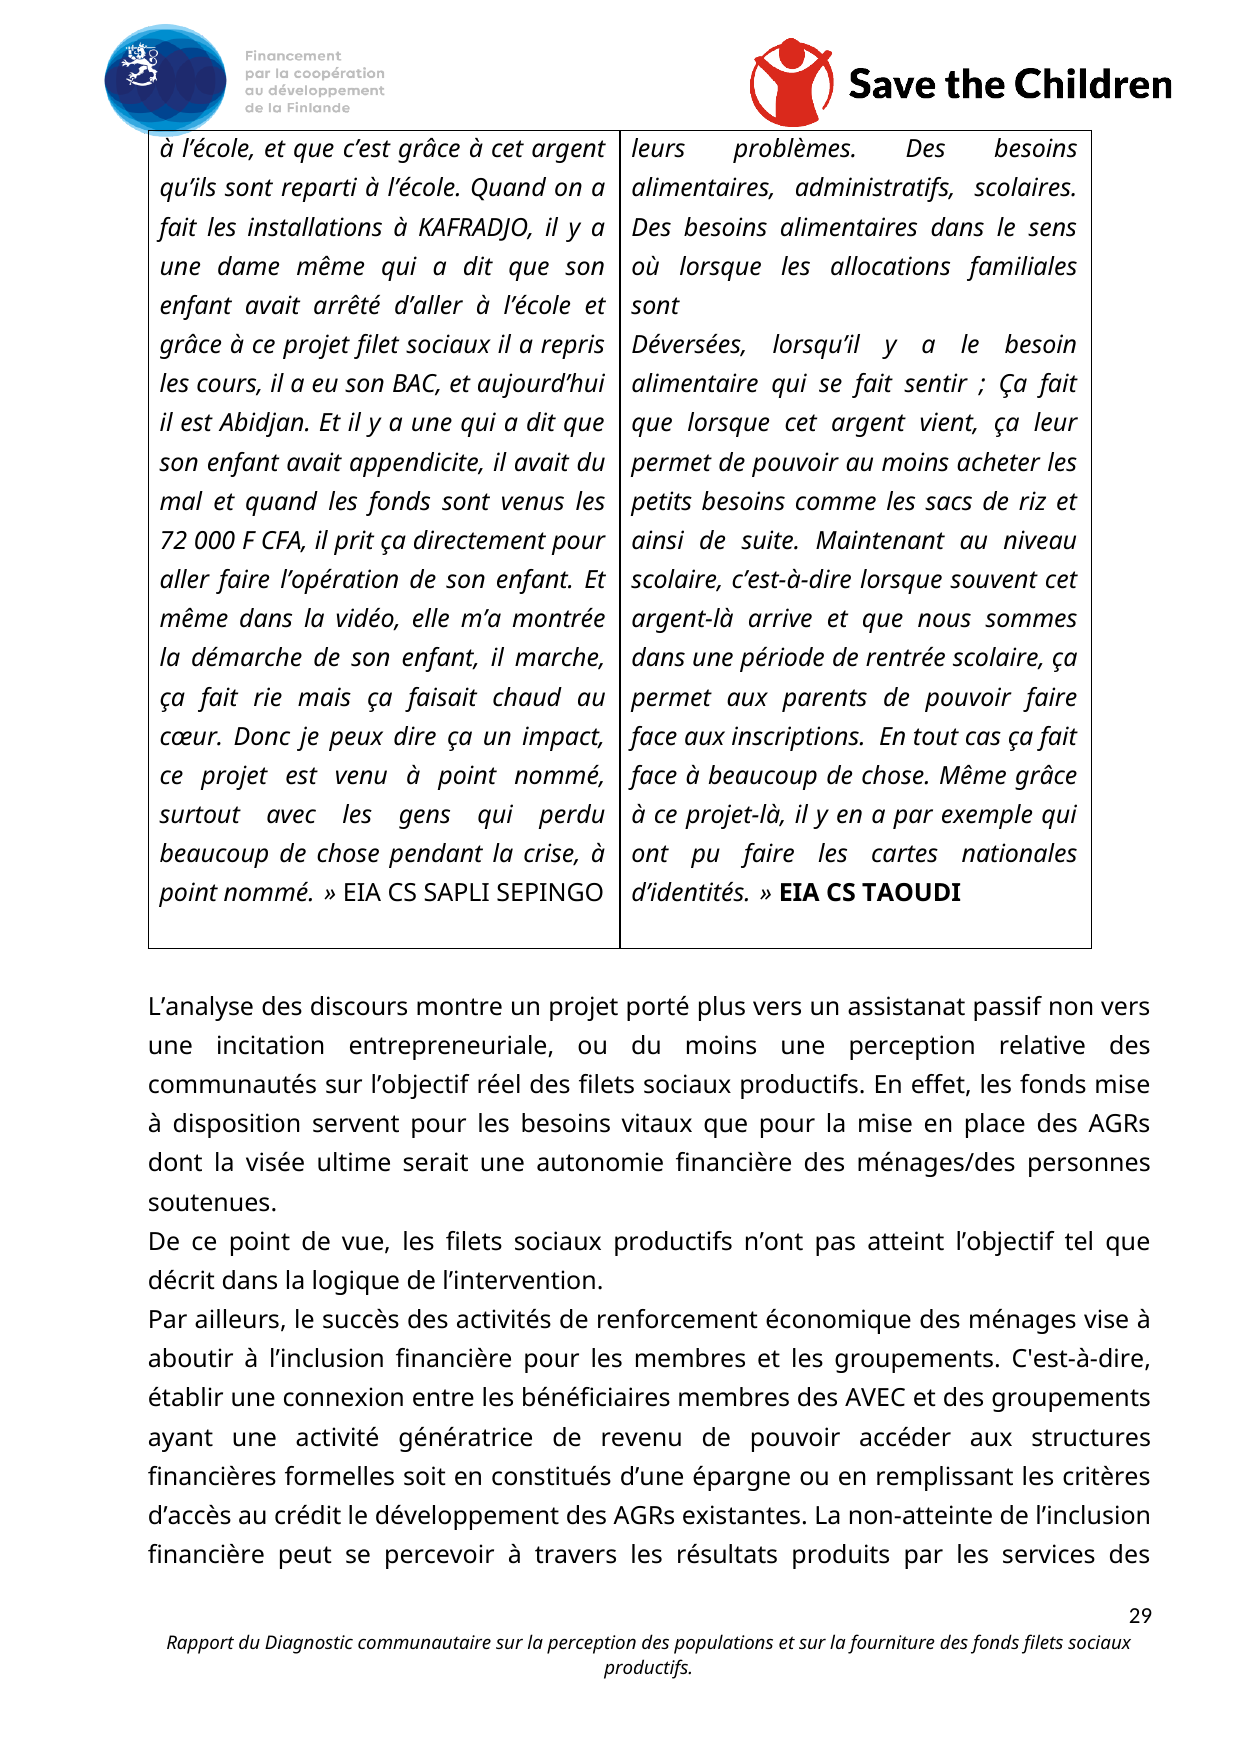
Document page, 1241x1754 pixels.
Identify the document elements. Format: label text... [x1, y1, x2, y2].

picture [104, 23, 385, 137]
list De ce point de vue, les filets sociaux productifs n’ont pas atteint l’objectif tel que décrit dans la logique de l’intervention. [148, 1223, 1152, 1297]
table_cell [621, 131, 1091, 948]
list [148, 1302, 1152, 1571]
picture [750, 38, 1172, 127]
list L’analyse des discours montre un projet porté plus vers un assistanat passif non vers une incitation entrepreneuriale, ou du moins une perception relative des communautés sur l’objectif réel des filets sociaux productifs. En effet, les fonds mise à disposition servent pour les besoins vitaux que pour la mise en place des AGRs dont la visée ultime serait une autonomie financière des ménages/des personnes soutenues. [148, 988, 1152, 1218]
